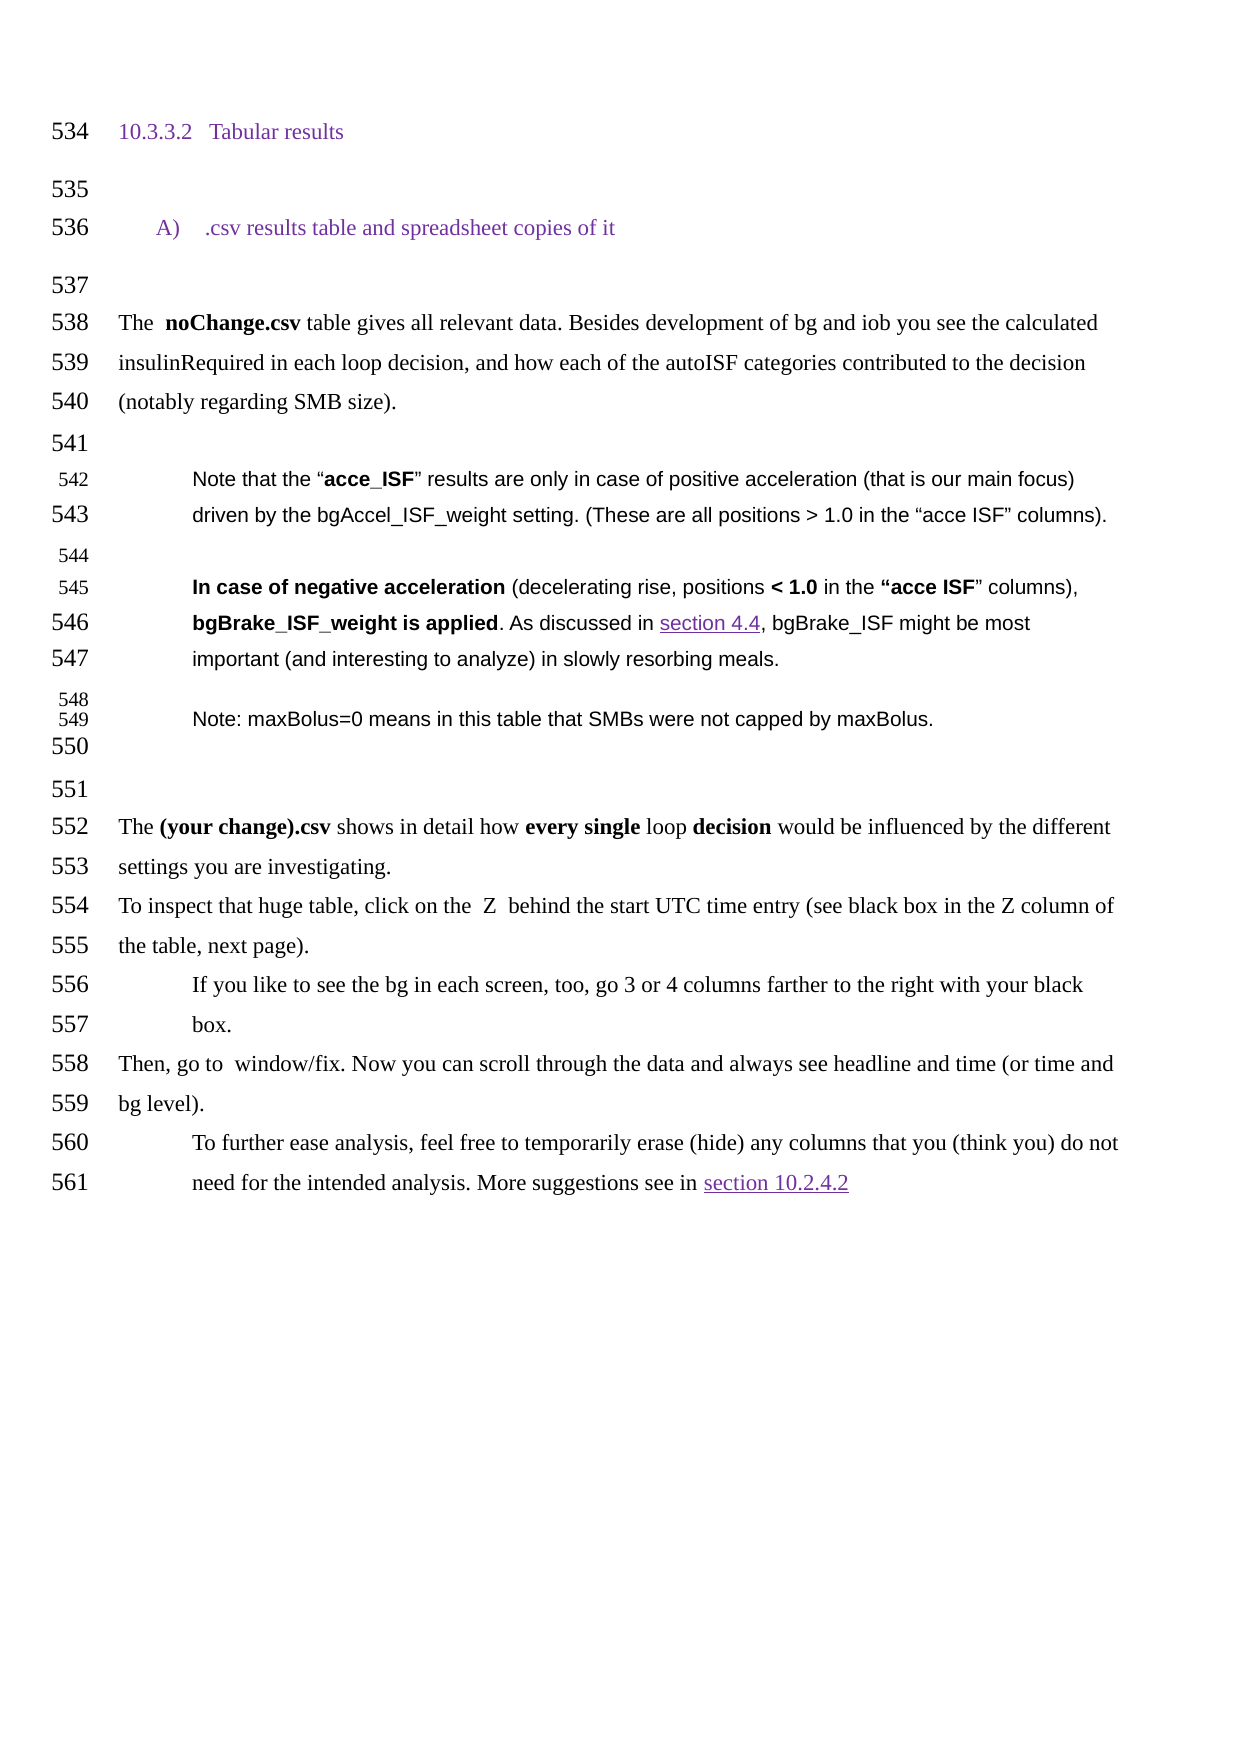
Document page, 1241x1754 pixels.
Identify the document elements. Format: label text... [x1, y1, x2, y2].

text Then, go to window/fix. Now you can scroll through the data and always see headline and time (or time and bg level). [118, 1050, 1122, 1116]
list Tabular results [118, 118, 1122, 144]
text The (your change).csv shows in detail how every single loop decision would be influenced by the different settings you are investigating. [118, 813, 1122, 879]
text To inspect that huge table, click on the Z behind the start UTC time entry (see black box in the Z column of the table, next page). [118, 892, 1122, 958]
text To further ease analysis, feel free to temporarily erase (hide) any columns that you (think you) do not need for the intended analysis. More suggestions see in section 10.2.4.2 [192, 1129, 1122, 1195]
text Note: maxBolus=0 means in this table that SMBs were not capped by maxBolus. [192, 707, 1122, 731]
text If you like to see the bg in each screen, too, go 3 or 4 columns farther to the right with your black box. [192, 971, 1122, 1037]
list .csv results table and spreadsheet copies of it [156, 214, 1122, 240]
text In case of negative acceleration (decelerating rise, positions < 1.0 in the “acce ISF” columns), bgBrake_ISF_weight is applied. As discussed in section 4.4, bgBrake_ISF might be most important (and interesting to analyze) in slowly resorbing meals. [192, 575, 1122, 671]
text The noChange.csv table gives all relevant data. Besides development of bg and iob you see the calculated insulinRequired in each loop decision, and how each of the autoISF categories contributed to the decision (notably regarding SMB size). [118, 309, 1122, 415]
text Note that the “acce_ISF” results are only in case of positive acceleration (that is our main focus) driven by the bgAccel_ISF_weight setting. (These are all positions > 1.0 in the “acce ISF” columns). [192, 467, 1122, 527]
